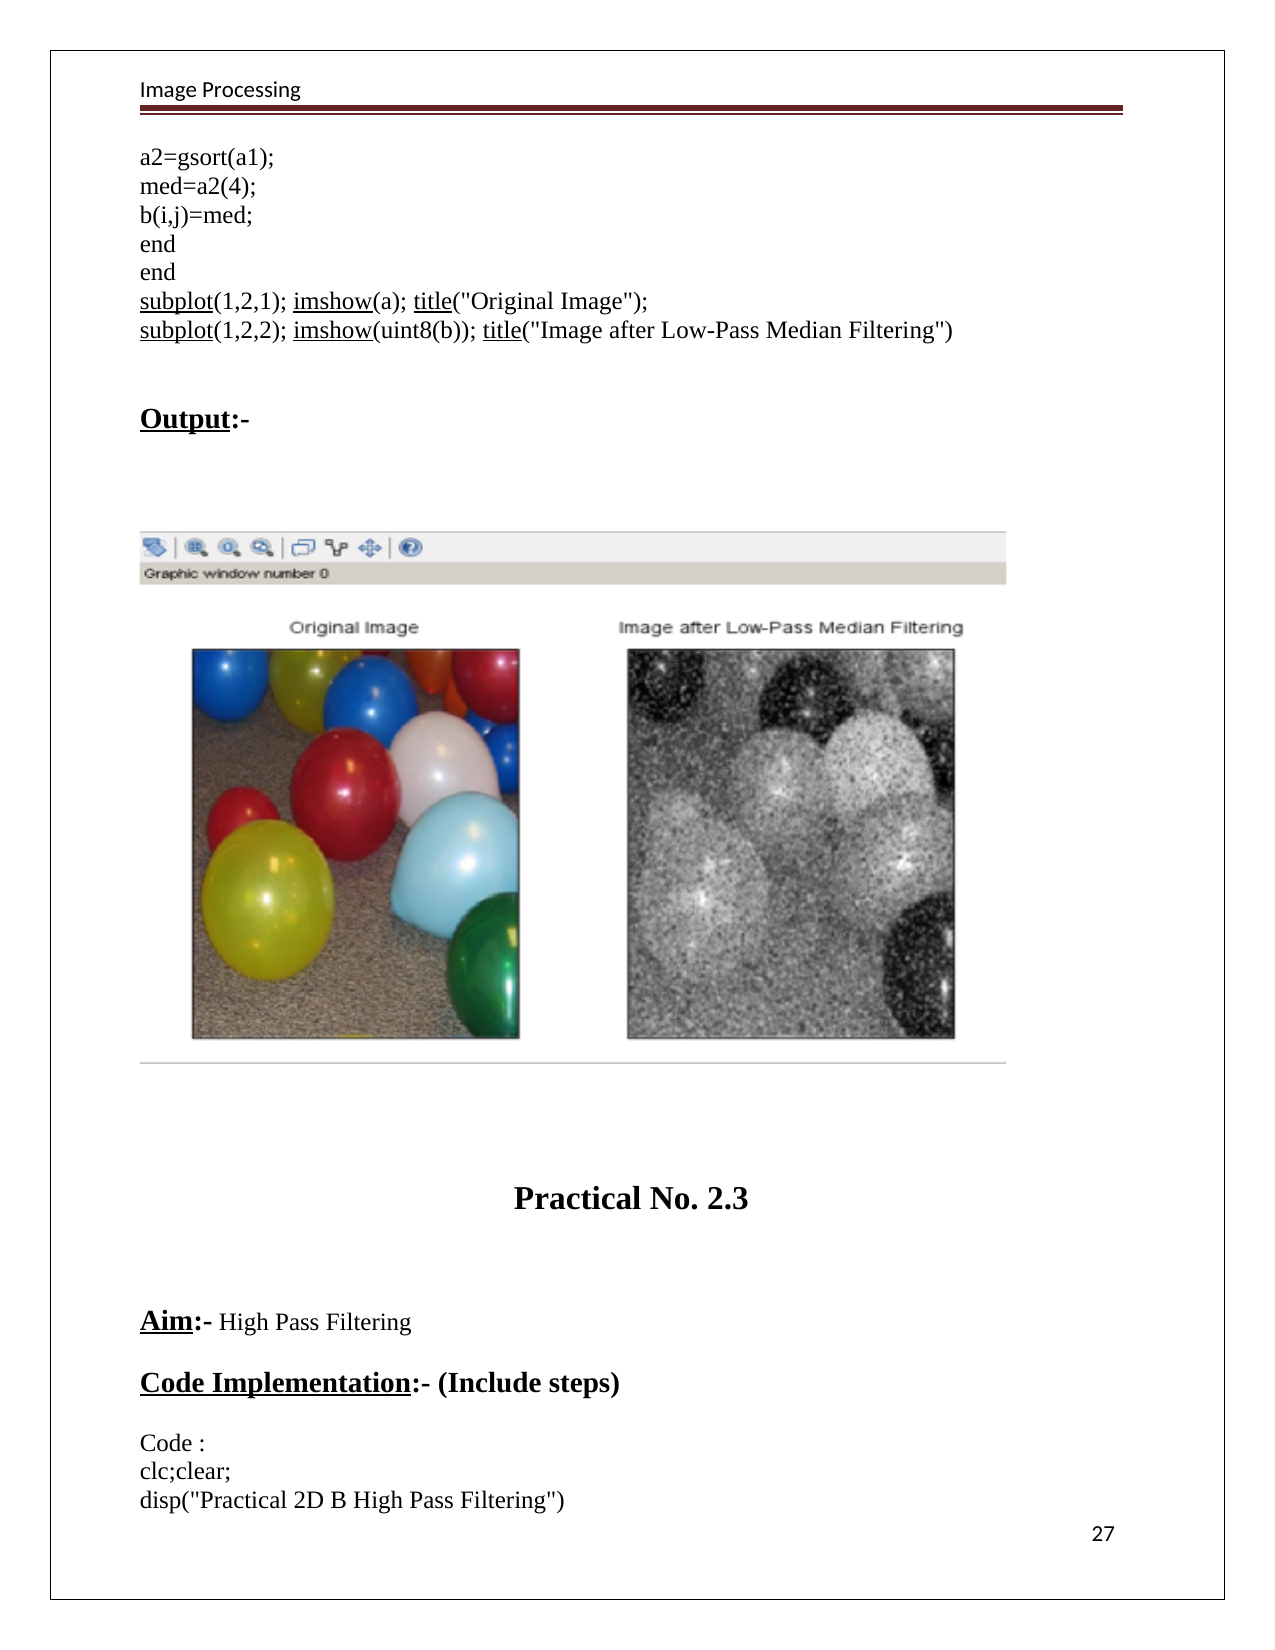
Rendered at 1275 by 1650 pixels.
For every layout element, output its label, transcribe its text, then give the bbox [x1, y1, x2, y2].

text med=a2(4); [139, 171, 1123, 200]
text Code : [139, 1428, 1123, 1456]
text end [139, 229, 1123, 257]
text Practical No. 2.3 [139, 1178, 1123, 1217]
picture [139, 530, 1007, 1064]
text clc;clear; [139, 1456, 1123, 1485]
text Aim:- High Pass Filtering [139, 1303, 1123, 1337]
text Output:- [139, 401, 1123, 435]
text b(i,j)=med; [139, 200, 1123, 229]
text a2=gsort(a1); [139, 142, 1123, 171]
text subplot(1,2,2); imshow(uint8(b)); title("Image after Low-Pass Median Filtering") [139, 315, 1123, 344]
text end [139, 257, 1123, 286]
text subplot(1,2,1); imshow(a); title("Original Image"); [139, 286, 1123, 315]
text Code Implementation:- (Include steps) [139, 1365, 1123, 1399]
text disp("Practical 2D B High Pass Filtering") [139, 1485, 1123, 1514]
